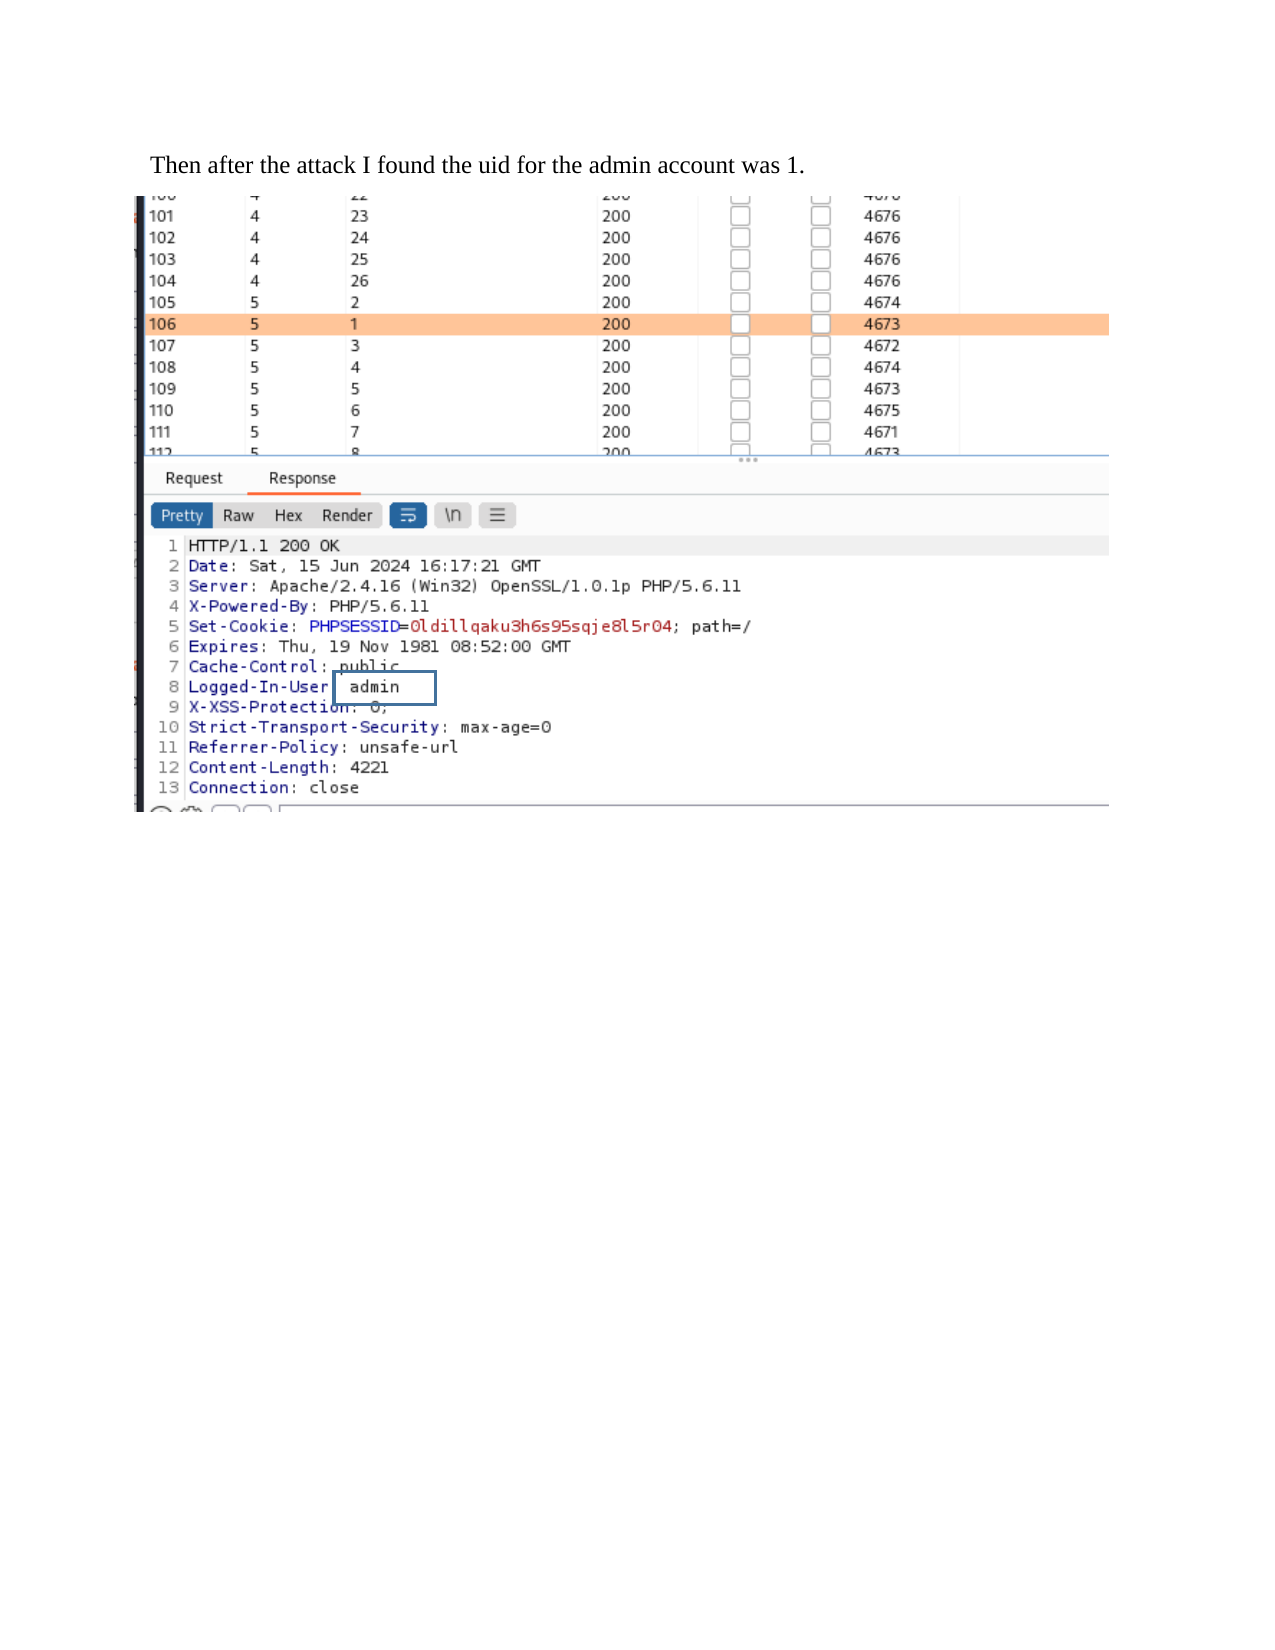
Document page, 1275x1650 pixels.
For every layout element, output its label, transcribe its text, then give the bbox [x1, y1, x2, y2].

picture [134, 196, 1109, 812]
text Then after the attack I found the uid for the admin account was 1. [150, 150, 1125, 179]
